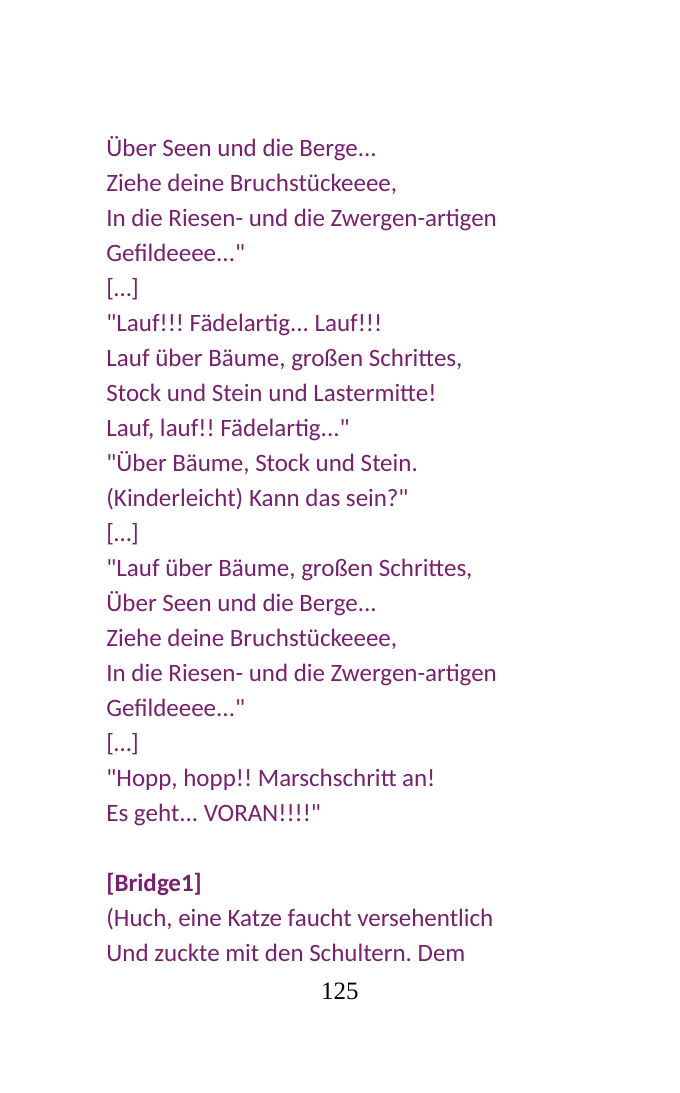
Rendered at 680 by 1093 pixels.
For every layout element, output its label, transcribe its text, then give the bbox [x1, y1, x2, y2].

text In die Riesen- und die Zwergen-artigen Gefildeeee..." [106, 202, 573, 267]
text Es geht... VORAN!!!!" [106, 797, 573, 827]
text "Lauf!!! Fädelartig... Lauf!!! [106, 307, 573, 337]
text Ziehe deine Bruchstückeeee, [106, 622, 573, 652]
text Stock und Stein und Lastermitte! [106, 377, 573, 407]
text "Lauf über Bäume, großen Schrittes, [106, 552, 573, 582]
text Ziehe deine Bruchstückeeee, [106, 167, 573, 197]
text Lauf über Bäume, großen Schrittes, [106, 342, 573, 372]
text (Huch, eine Katze faucht versehentlich [106, 902, 573, 932]
text Über Seen und die Berge... [106, 587, 573, 617]
text "Über Bäume, Stock und Stein. [106, 447, 573, 477]
text In die Riesen- und die Zwergen-artigen Gefildeeee..." [106, 657, 573, 722]
text […] [106, 517, 573, 547]
text […] [106, 727, 573, 757]
text Und zuckte mit den Schultern. Dem [106, 937, 573, 967]
text […] [106, 272, 573, 302]
text "Hopp, hopp!! Marschschritt an! [106, 762, 573, 792]
text (Kinderleicht) Kann das sein?" [106, 482, 573, 512]
text [Bridge1] [106, 867, 573, 897]
text Lauf, lauf!! Fädelartig..." [106, 412, 573, 442]
text Über Seen und die Berge... [106, 132, 573, 162]
